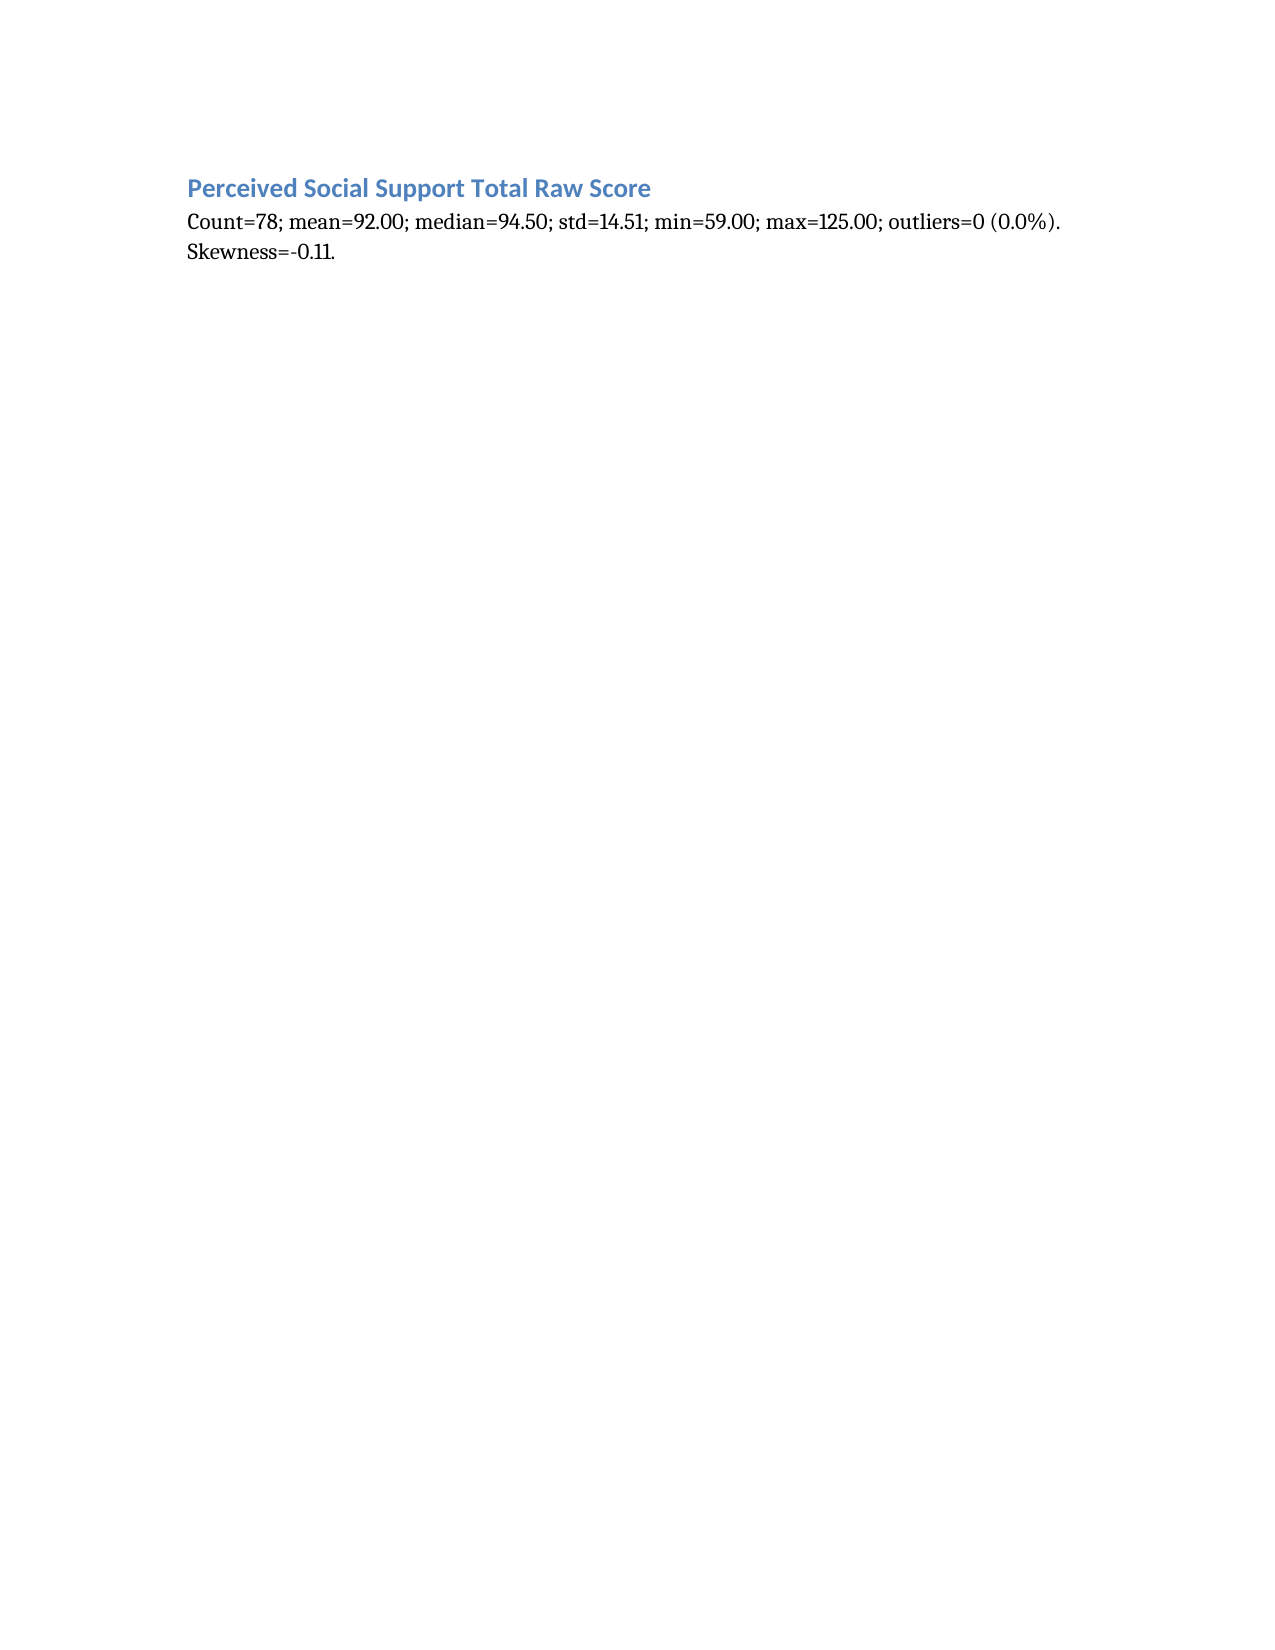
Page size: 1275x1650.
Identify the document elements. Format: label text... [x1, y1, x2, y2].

subtitle Perceived Social Support Total Raw Score [187, 171, 1087, 204]
text Count=78; mean=92.00; median=94.50; std=14.51; min=59.00; max=125.00; outliers=0 (0.0%). Skewness=-0.11. [187, 209, 1087, 265]
